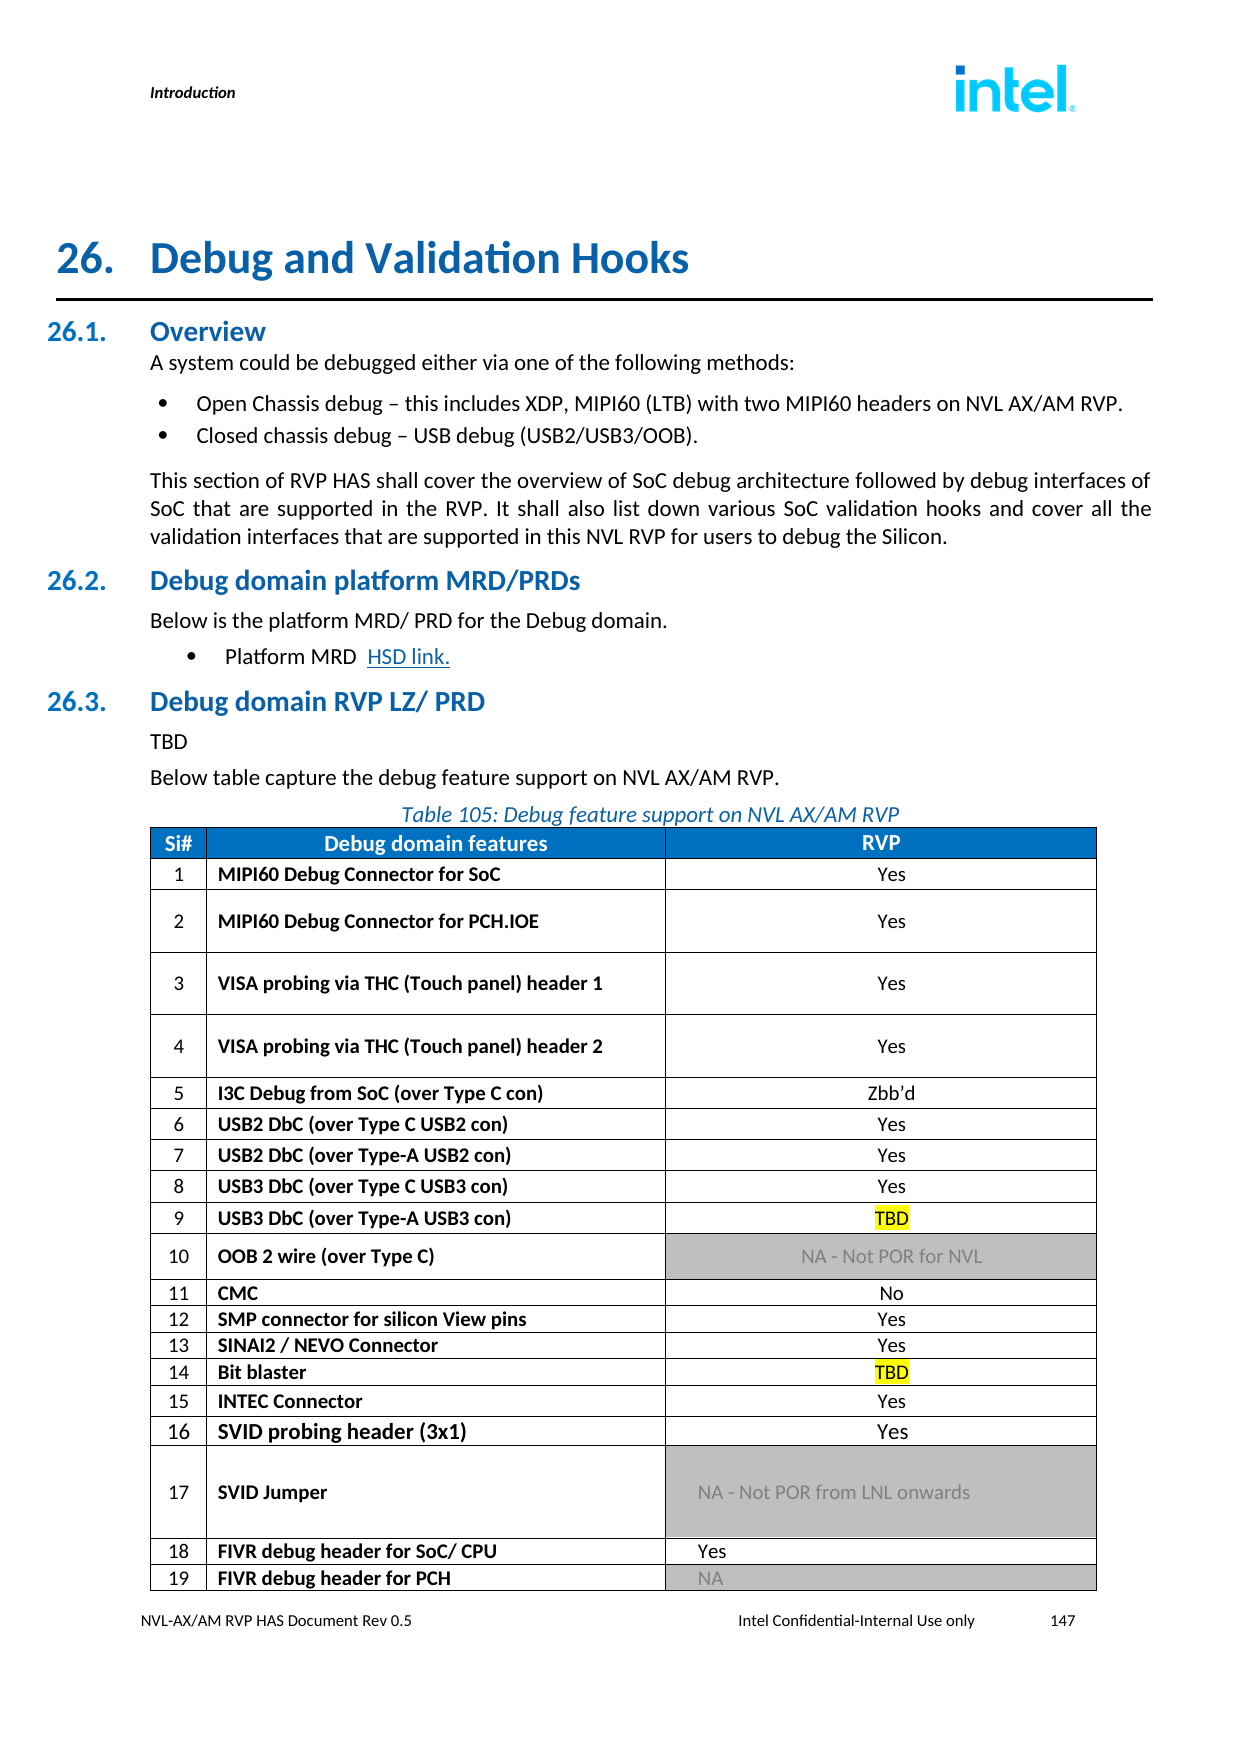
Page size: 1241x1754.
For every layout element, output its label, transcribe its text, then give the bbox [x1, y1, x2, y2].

list Open Chassis debug – this includes XDP, MIPI60 (LTB) with two MIPI60 headers on NVL AX/AM RVP. [159, 389, 1153, 417]
subtitle Overview [47, 313, 1153, 348]
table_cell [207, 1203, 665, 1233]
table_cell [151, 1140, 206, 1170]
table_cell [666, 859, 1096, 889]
picture [955, 62, 1076, 114]
text TBD [150, 727, 1153, 755]
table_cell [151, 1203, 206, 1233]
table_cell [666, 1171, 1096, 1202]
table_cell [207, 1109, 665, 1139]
text Table 105: Debug feature support on NVL AX/AM RVP [150, 804, 1153, 827]
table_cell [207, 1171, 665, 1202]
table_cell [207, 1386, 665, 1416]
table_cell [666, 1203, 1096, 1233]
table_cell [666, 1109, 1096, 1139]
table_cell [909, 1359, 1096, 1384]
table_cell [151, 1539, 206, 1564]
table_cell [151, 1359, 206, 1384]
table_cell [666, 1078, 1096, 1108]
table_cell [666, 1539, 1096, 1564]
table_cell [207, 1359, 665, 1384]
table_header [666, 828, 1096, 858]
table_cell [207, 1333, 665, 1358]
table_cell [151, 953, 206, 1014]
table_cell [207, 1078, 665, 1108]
text Below table capture the debug feature support on NVL AX/AM RVP. [150, 763, 1153, 791]
list Closed chassis debug – USB debug (USB2/USB3/OOB). [159, 421, 1153, 449]
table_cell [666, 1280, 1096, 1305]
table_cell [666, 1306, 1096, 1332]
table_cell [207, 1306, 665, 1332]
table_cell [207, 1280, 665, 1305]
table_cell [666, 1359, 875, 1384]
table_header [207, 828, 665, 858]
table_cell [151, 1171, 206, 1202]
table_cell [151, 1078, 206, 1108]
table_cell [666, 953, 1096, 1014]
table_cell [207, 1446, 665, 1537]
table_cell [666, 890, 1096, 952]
subtitle Debug and Validation Hooks [56, 226, 1153, 298]
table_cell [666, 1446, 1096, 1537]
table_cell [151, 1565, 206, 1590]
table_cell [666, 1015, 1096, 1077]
text A system could be debugged either via one of the following methods: [150, 348, 1153, 376]
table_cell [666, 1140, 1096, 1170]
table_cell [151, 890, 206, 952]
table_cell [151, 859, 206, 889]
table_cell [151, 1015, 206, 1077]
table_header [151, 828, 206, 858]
subtitle Debug domain platform MRD/PRDs [47, 562, 1153, 598]
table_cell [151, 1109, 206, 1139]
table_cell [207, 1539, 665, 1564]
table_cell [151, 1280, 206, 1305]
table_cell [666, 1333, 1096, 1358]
list Platform MRD HSD link. [187, 642, 1153, 671]
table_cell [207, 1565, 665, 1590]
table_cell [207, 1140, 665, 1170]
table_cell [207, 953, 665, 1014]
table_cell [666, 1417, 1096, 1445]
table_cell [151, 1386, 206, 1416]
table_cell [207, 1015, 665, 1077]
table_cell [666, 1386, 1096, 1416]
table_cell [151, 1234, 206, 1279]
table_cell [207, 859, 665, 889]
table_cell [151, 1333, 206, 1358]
text Below is the platform MRD/ PRD for the Debug domain. [150, 606, 1153, 634]
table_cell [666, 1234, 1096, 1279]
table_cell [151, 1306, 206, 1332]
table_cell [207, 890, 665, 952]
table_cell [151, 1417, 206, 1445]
text This section of RVP HAS shall cover the overview of SoC debug architecture followed by debug interfaces of SoC that are supported in the RVP. It shall also list down various SoC validation hooks and cover all the validation interfaces that are supported in this NVL RVP for users to debug the Silicon. [150, 466, 1153, 550]
subtitle Debug domain RVP LZ/ PRD [47, 683, 1153, 718]
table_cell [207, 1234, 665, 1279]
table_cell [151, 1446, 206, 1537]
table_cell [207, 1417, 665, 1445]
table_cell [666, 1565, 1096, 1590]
